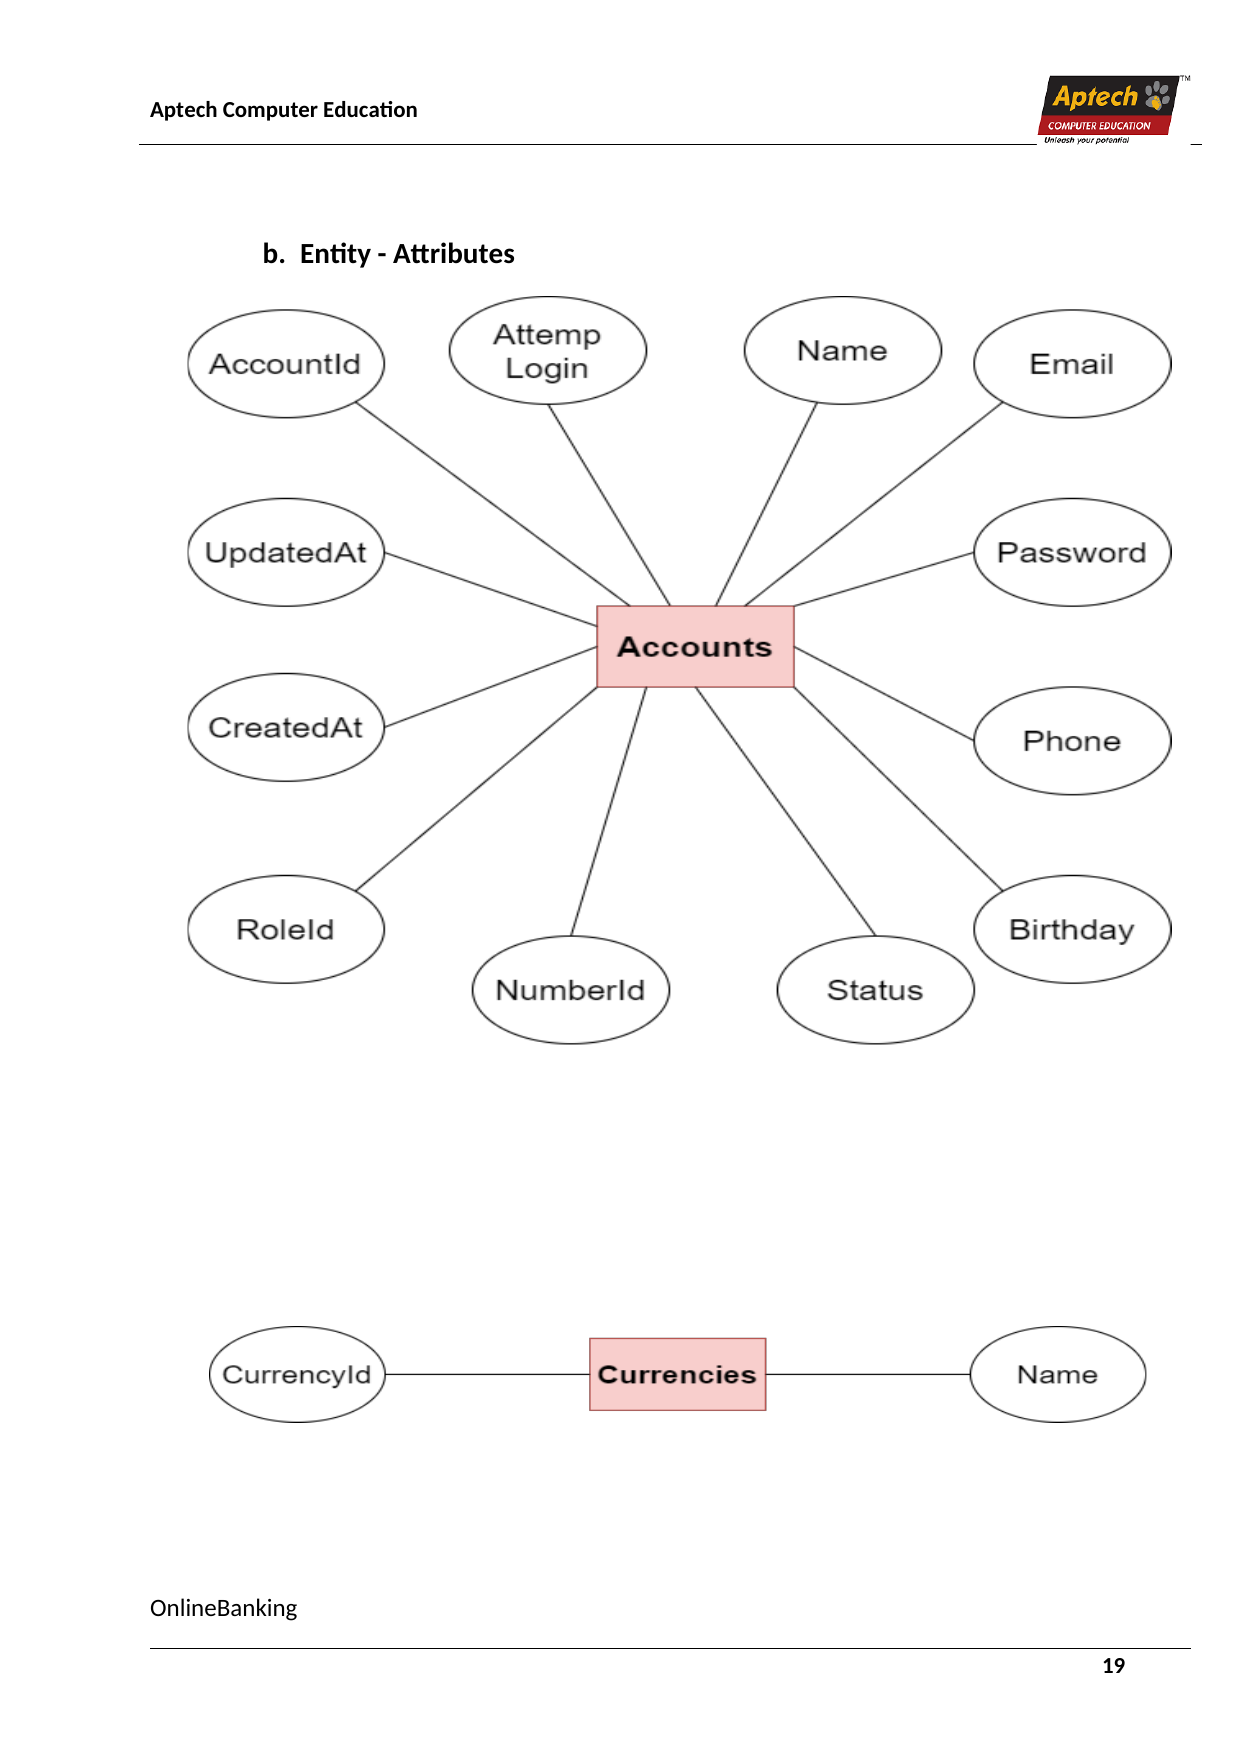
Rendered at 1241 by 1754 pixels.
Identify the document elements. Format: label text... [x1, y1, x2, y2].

picture [209, 1326, 1147, 1423]
picture [187, 296, 1172, 1046]
list Entity - Attributes [262, 235, 1191, 271]
picture [1036, 75, 1191, 145]
